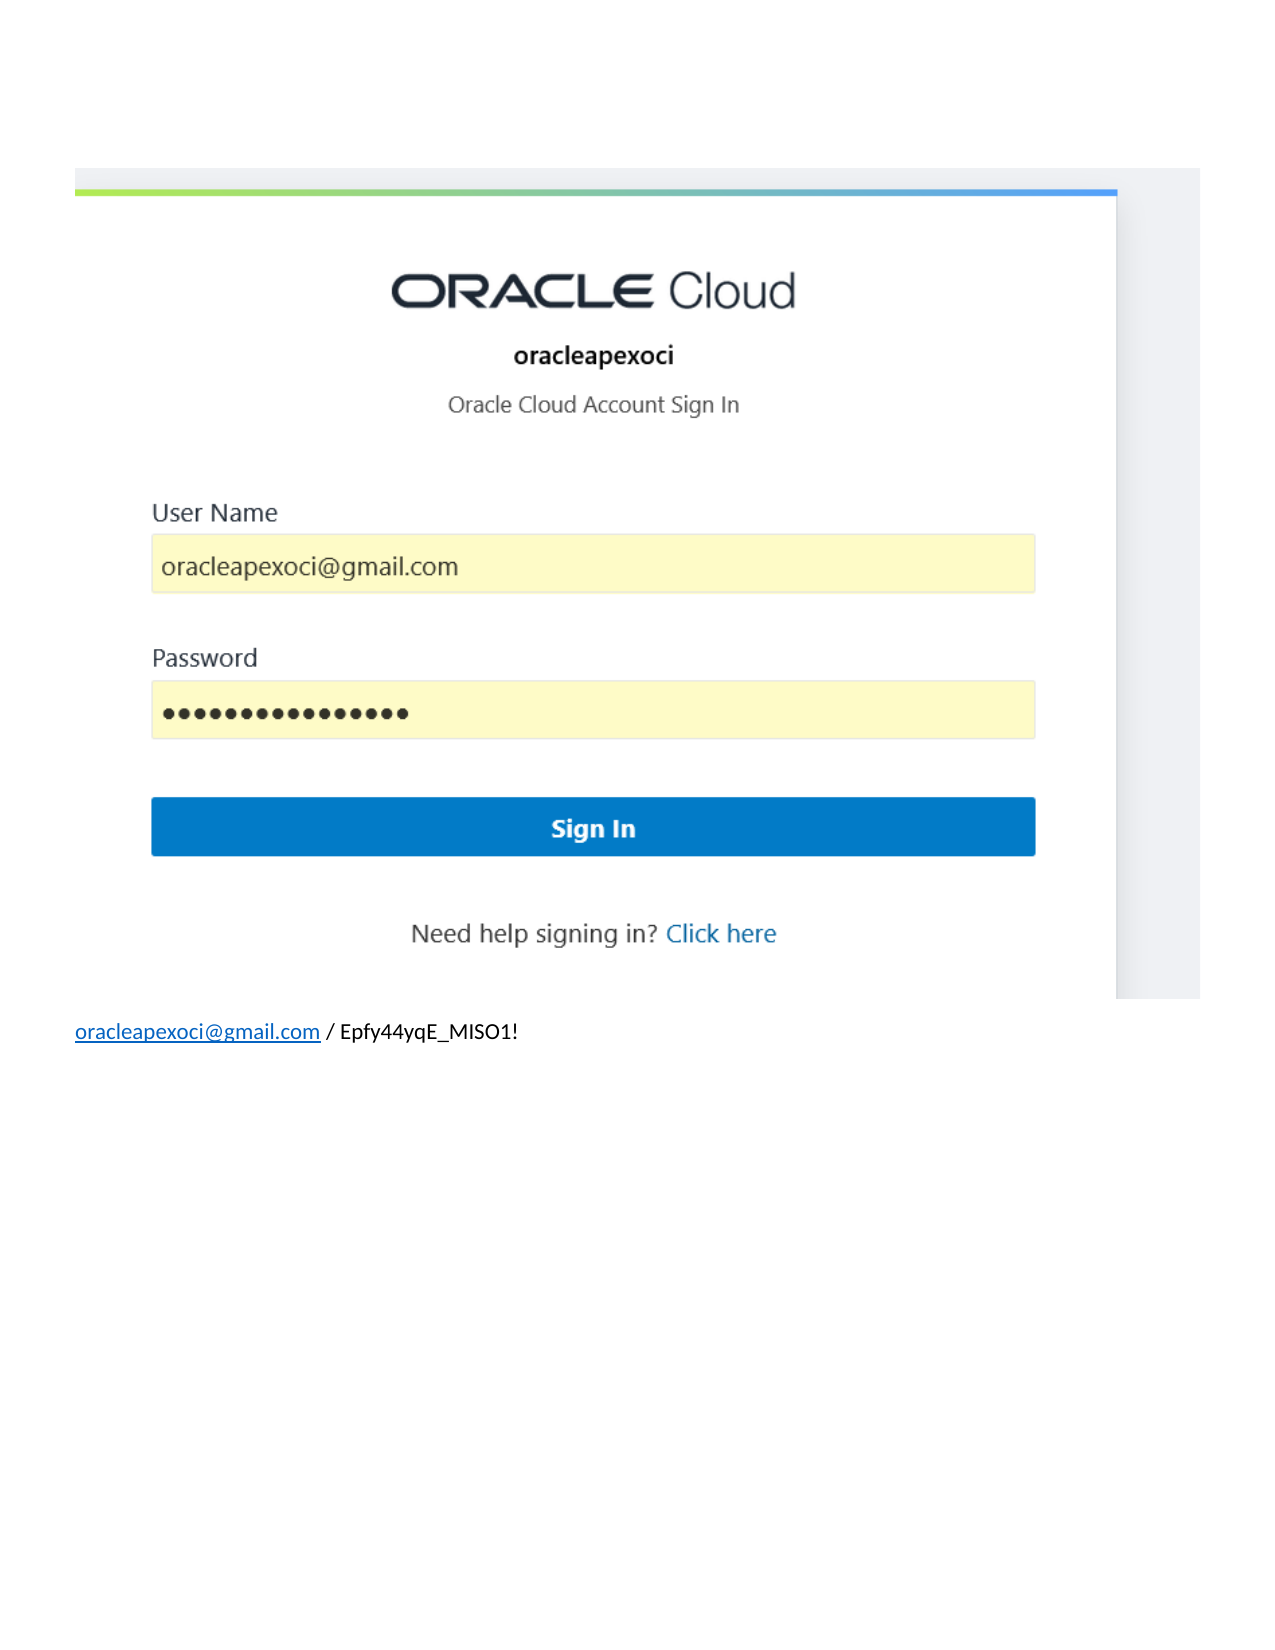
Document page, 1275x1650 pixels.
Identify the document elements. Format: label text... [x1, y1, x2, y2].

picture [75, 168, 1200, 999]
text oracleapexoci@gmail.com / Epfy44yqE_MISO1! [75, 1017, 1200, 1045]
